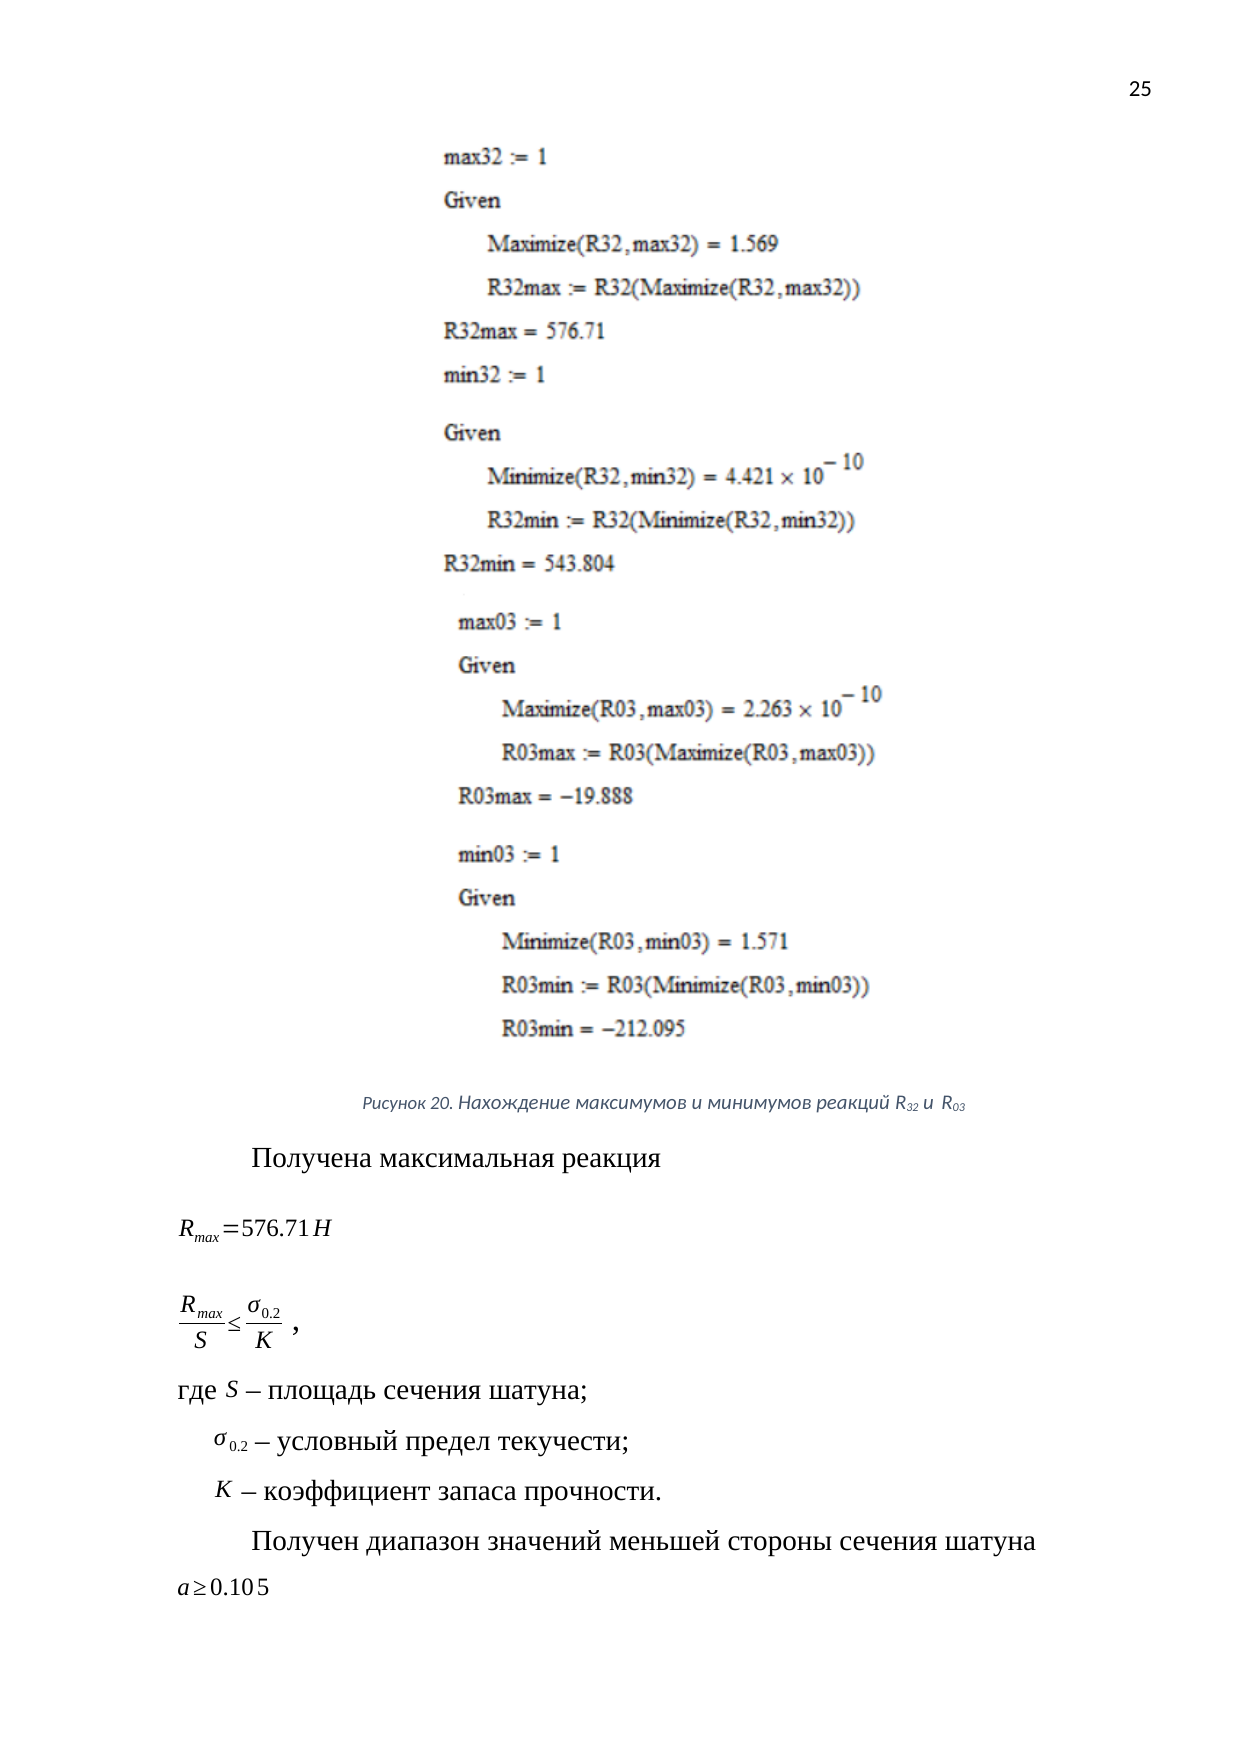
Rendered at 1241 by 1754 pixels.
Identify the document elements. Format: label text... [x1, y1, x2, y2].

text – коэффициент запаса прочности. [177, 1473, 1152, 1506]
text , [177, 1290, 1152, 1353]
picture [430, 132, 899, 1059]
text Получена максимальная реакция [177, 1140, 1152, 1173]
text – условный предел текучести; [177, 1423, 1152, 1456]
text Получен диапазон значений меньшей стороны сечения шатуна [177, 1523, 1152, 1557]
text где – площадь сечения шатуна; [177, 1372, 1152, 1406]
